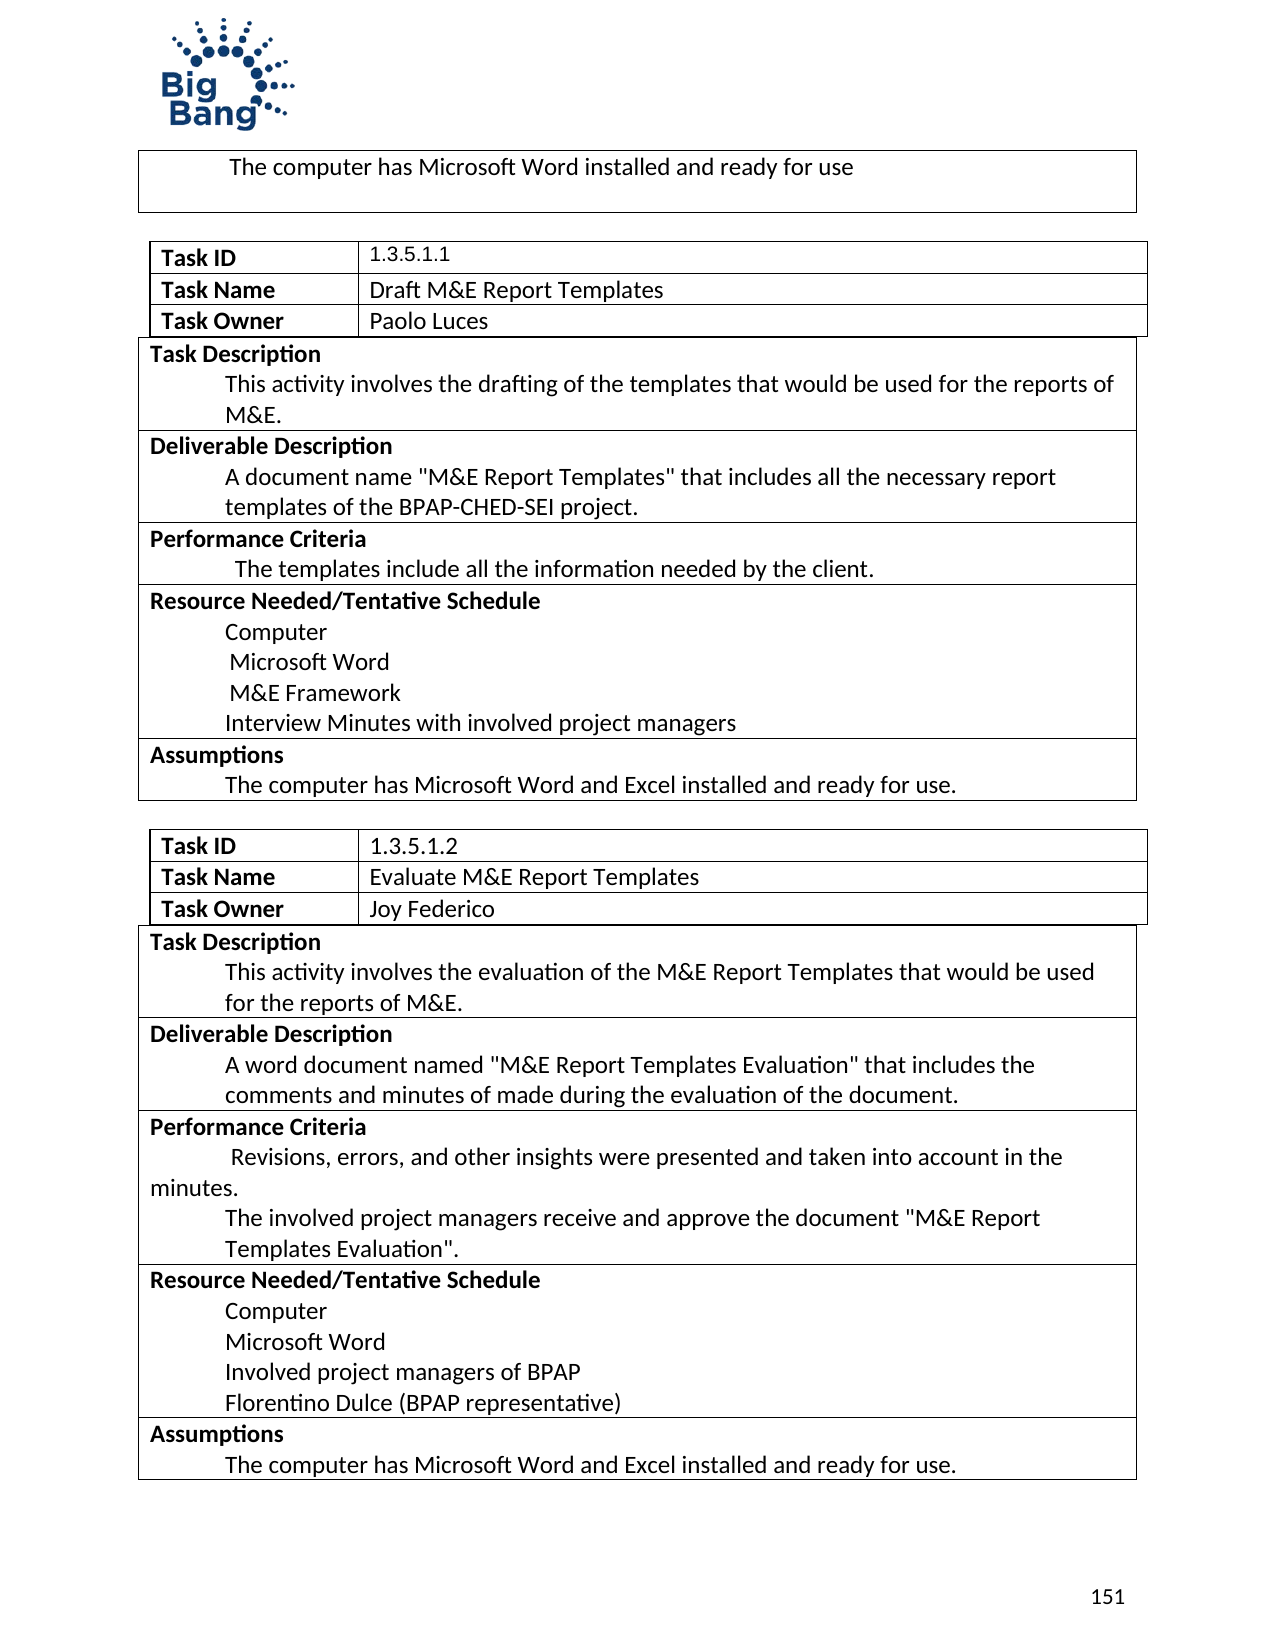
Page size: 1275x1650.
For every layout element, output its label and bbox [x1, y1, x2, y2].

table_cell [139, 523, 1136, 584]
picture [147, 11, 302, 138]
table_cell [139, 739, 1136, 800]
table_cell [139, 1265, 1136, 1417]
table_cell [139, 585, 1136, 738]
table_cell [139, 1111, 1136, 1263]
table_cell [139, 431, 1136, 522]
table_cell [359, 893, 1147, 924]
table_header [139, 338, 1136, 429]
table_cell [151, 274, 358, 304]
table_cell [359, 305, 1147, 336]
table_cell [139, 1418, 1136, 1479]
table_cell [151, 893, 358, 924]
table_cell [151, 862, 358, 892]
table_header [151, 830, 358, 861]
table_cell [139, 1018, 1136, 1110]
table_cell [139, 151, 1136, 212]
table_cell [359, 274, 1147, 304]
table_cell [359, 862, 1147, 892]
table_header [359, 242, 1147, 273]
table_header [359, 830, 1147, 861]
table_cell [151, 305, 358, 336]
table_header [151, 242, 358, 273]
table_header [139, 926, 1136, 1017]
